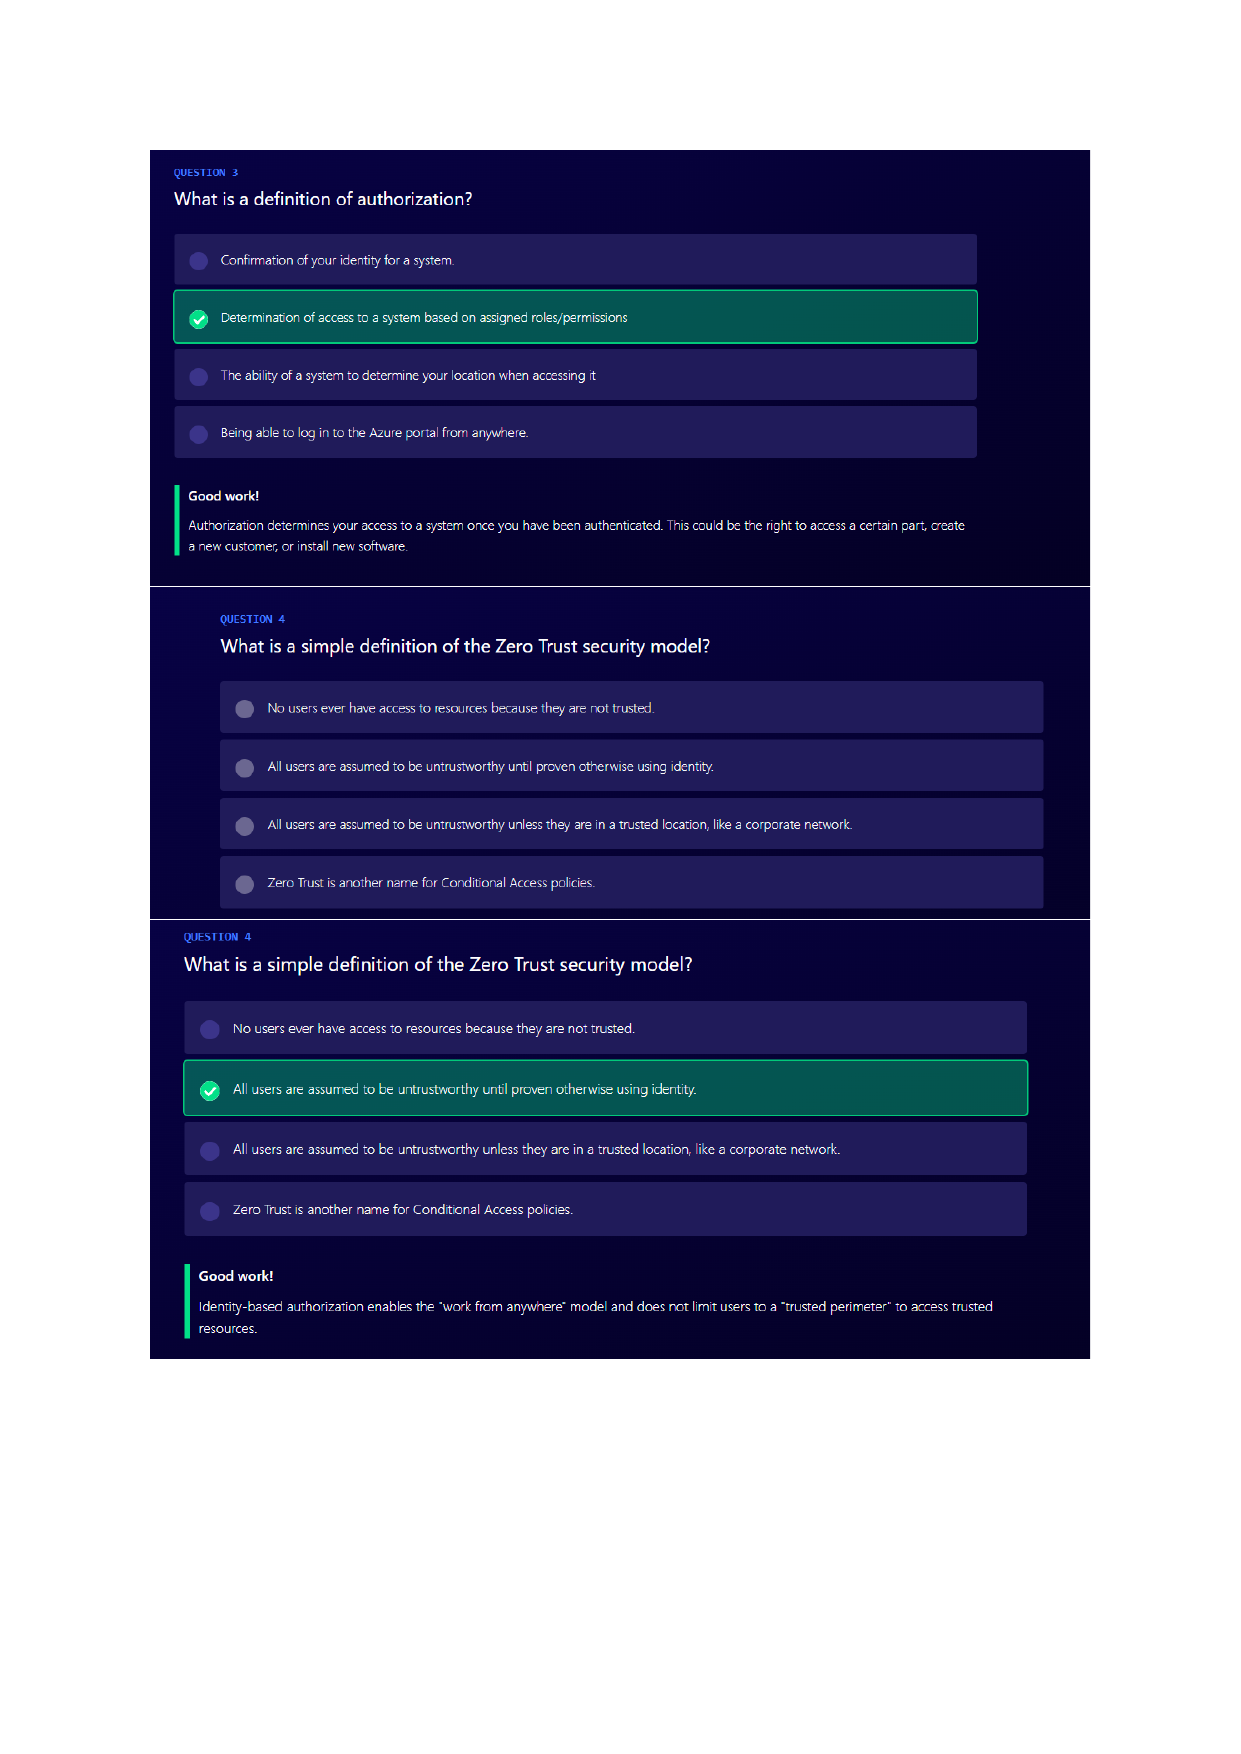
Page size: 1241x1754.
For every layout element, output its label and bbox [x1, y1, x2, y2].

picture [150, 920, 1091, 1359]
picture [150, 587, 1091, 919]
picture [150, 150, 1091, 586]
